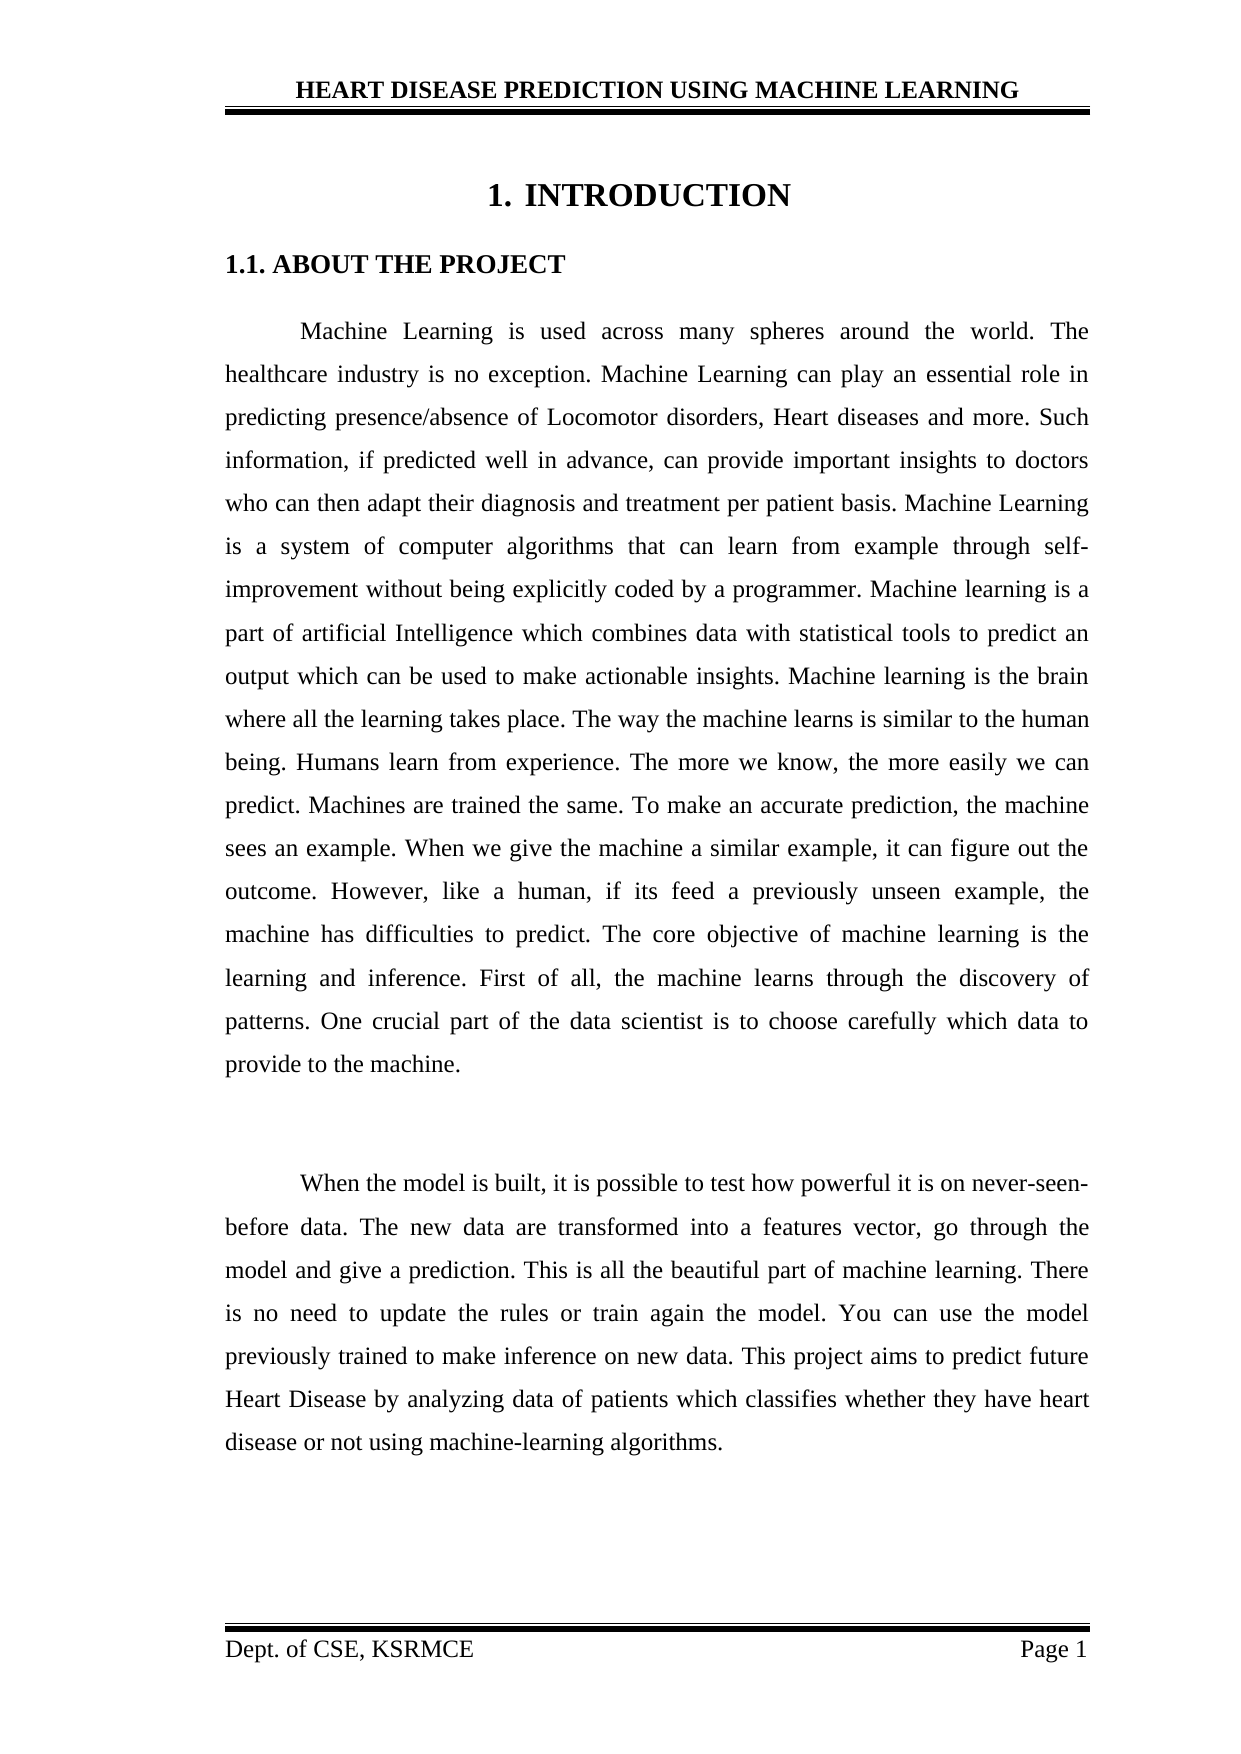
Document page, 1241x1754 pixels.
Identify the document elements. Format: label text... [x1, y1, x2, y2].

text 1.1. ABOUT THE PROJECT [225, 248, 1090, 279]
text When the model is built, it is possible to test how powerful it is on never-seen-before data. The new data are transformed into a features vector, go through the model and give a prediction. This is all the beautiful part of machine learning. There is no need to update the rules or train again the model. You can use the model previously trained to make inference on new data. This project aims to predict future Heart Disease by analyzing data of patients which classifies whether they have heart disease or not using machine-learning algorithms. [225, 1168, 1090, 1456]
subtitle INTRODUCTION [187, 175, 1090, 213]
text Machine Learning is used across many spheres around the world. The healthcare industry is no exception. Machine Learning can play an essential role in predicting presence/absence of Locomotor disorders, Heart diseases and more. Such information, if predicted well in advance, can provide important insights to doctors who can then adapt their diagnosis and treatment per patient basis. Machine Learning is a system of computer algorithms that can learn from example through self-improvement without being explicitly coded by a programmer. Machine learning is a part of artificial Intelligence which combines data with statistical tools to predict an output which can be used to make actionable insights. Machine learning is the brain where all the learning takes place. The way the machine learns is similar to the human being. Humans learn from experience. The more we know, the more easily we can predict. Machines are trained the same. To make an accurate prediction, the machine sees an example. When we give the machine a similar example, it can figure out the outcome. However, like a human, if its feed a previously unseen example, the machine has difficulties to predict. The core objective of machine learning is the learning and inference. First of all, the machine learns through the discovery of patterns. One crucial part of the data scientist is to choose carefully which data to provide to the machine. [225, 316, 1090, 1078]
